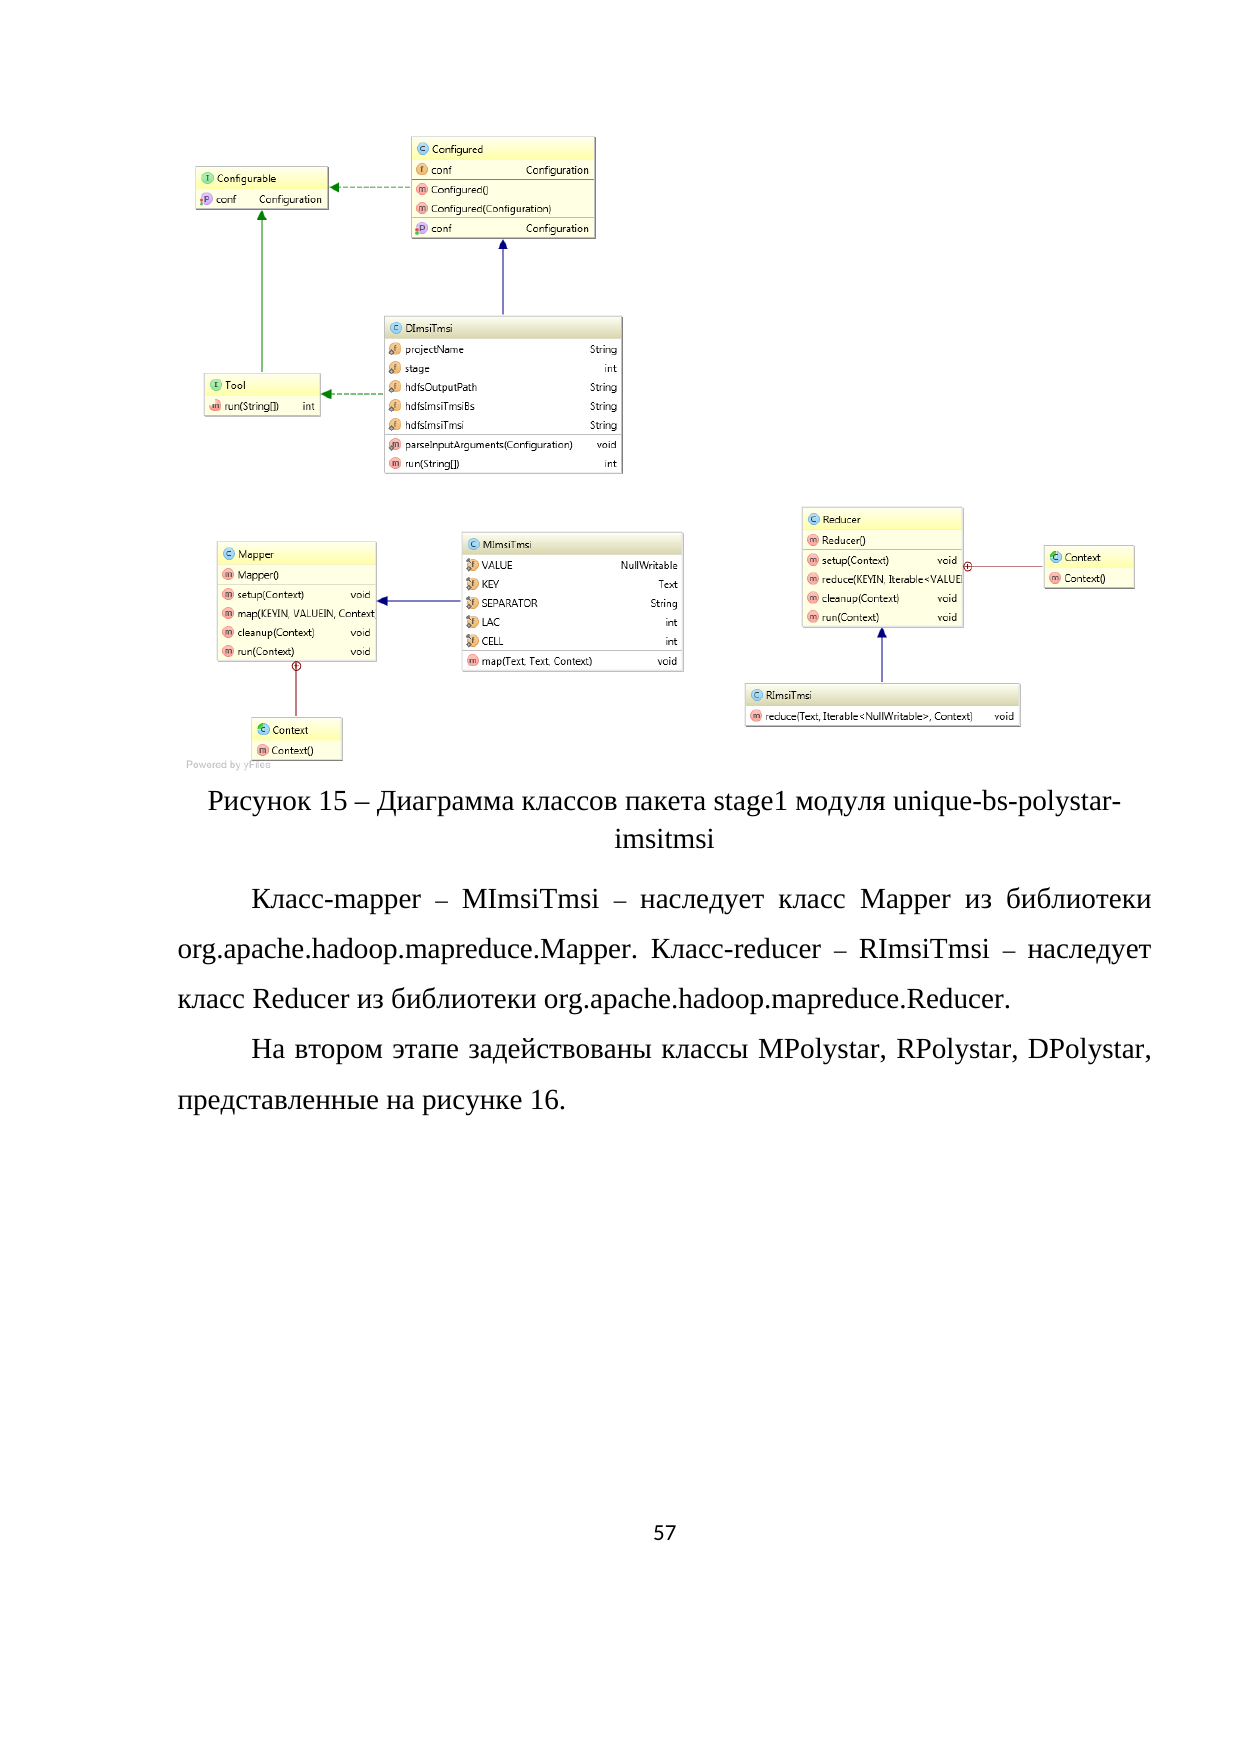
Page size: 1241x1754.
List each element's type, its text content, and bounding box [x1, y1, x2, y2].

text На втором этапе задействованы классы MPolystar, RPolystar, DPolystar, представленные на рисунке 16. [177, 1032, 1152, 1116]
text Класс-mapper – MImsiTmsi – наследует класс Mapper из библиотеки org.apache.hadoop.mapreduce.Mapper. Класс-reducer – RImsiTmsi – наследует класс Reducer из библиотеки org.apache.hadoop.mapreduce.Reducer. [177, 881, 1152, 1015]
text Рисунок 15 – Диаграмма классов пакета stage1 модуля unique-bs-polystar-imsitmsi [177, 778, 1152, 855]
picture [177, 118, 1152, 778]
